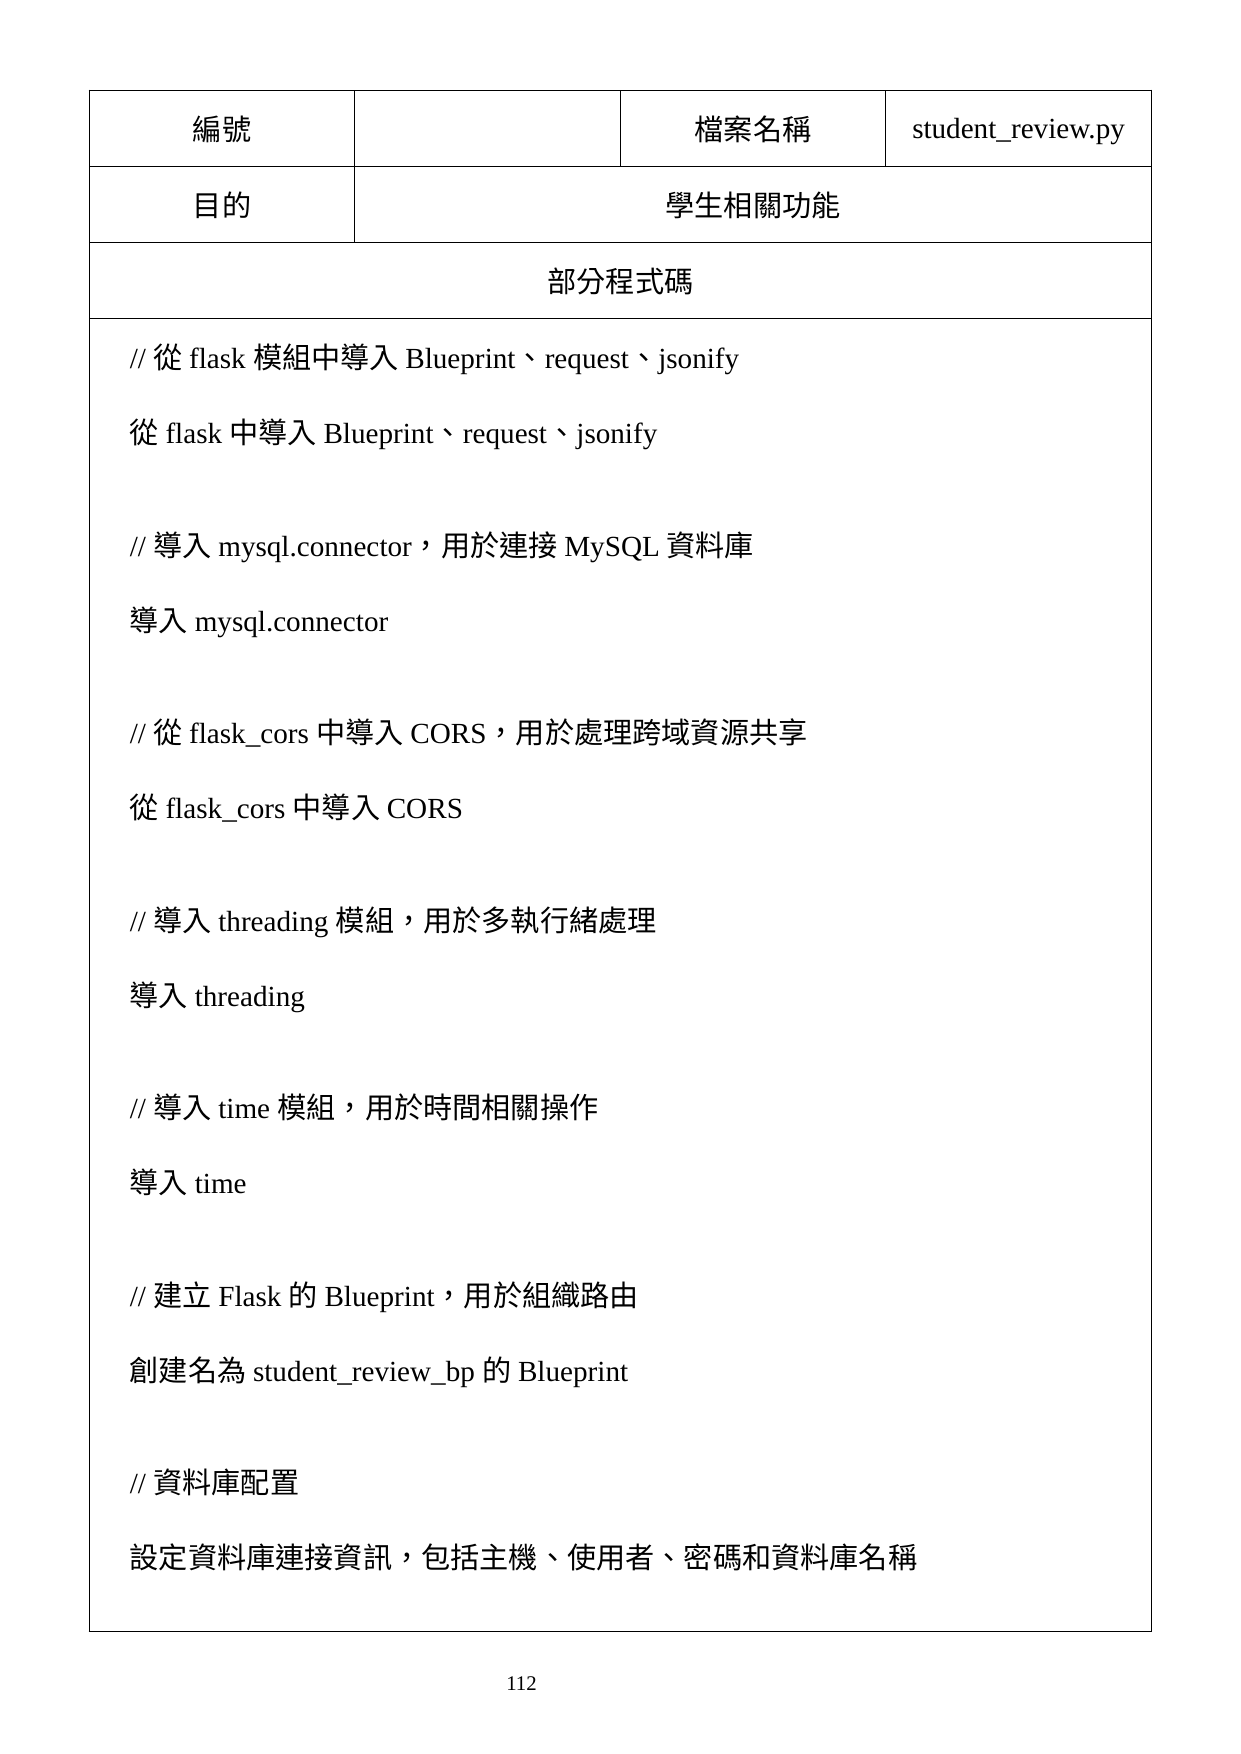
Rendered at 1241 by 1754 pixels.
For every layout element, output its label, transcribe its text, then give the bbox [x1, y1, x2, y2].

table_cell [90, 319, 1151, 1631]
table_cell 目的 [90, 167, 354, 242]
table_header [355, 91, 620, 166]
table_header student_review.py [886, 91, 1151, 166]
table_cell 部分程式碼 [90, 243, 1151, 318]
table_header 編號 [90, 91, 354, 166]
table_header 檔案名稱 [621, 91, 885, 166]
table_cell 學生相關功能 [355, 167, 1151, 242]
